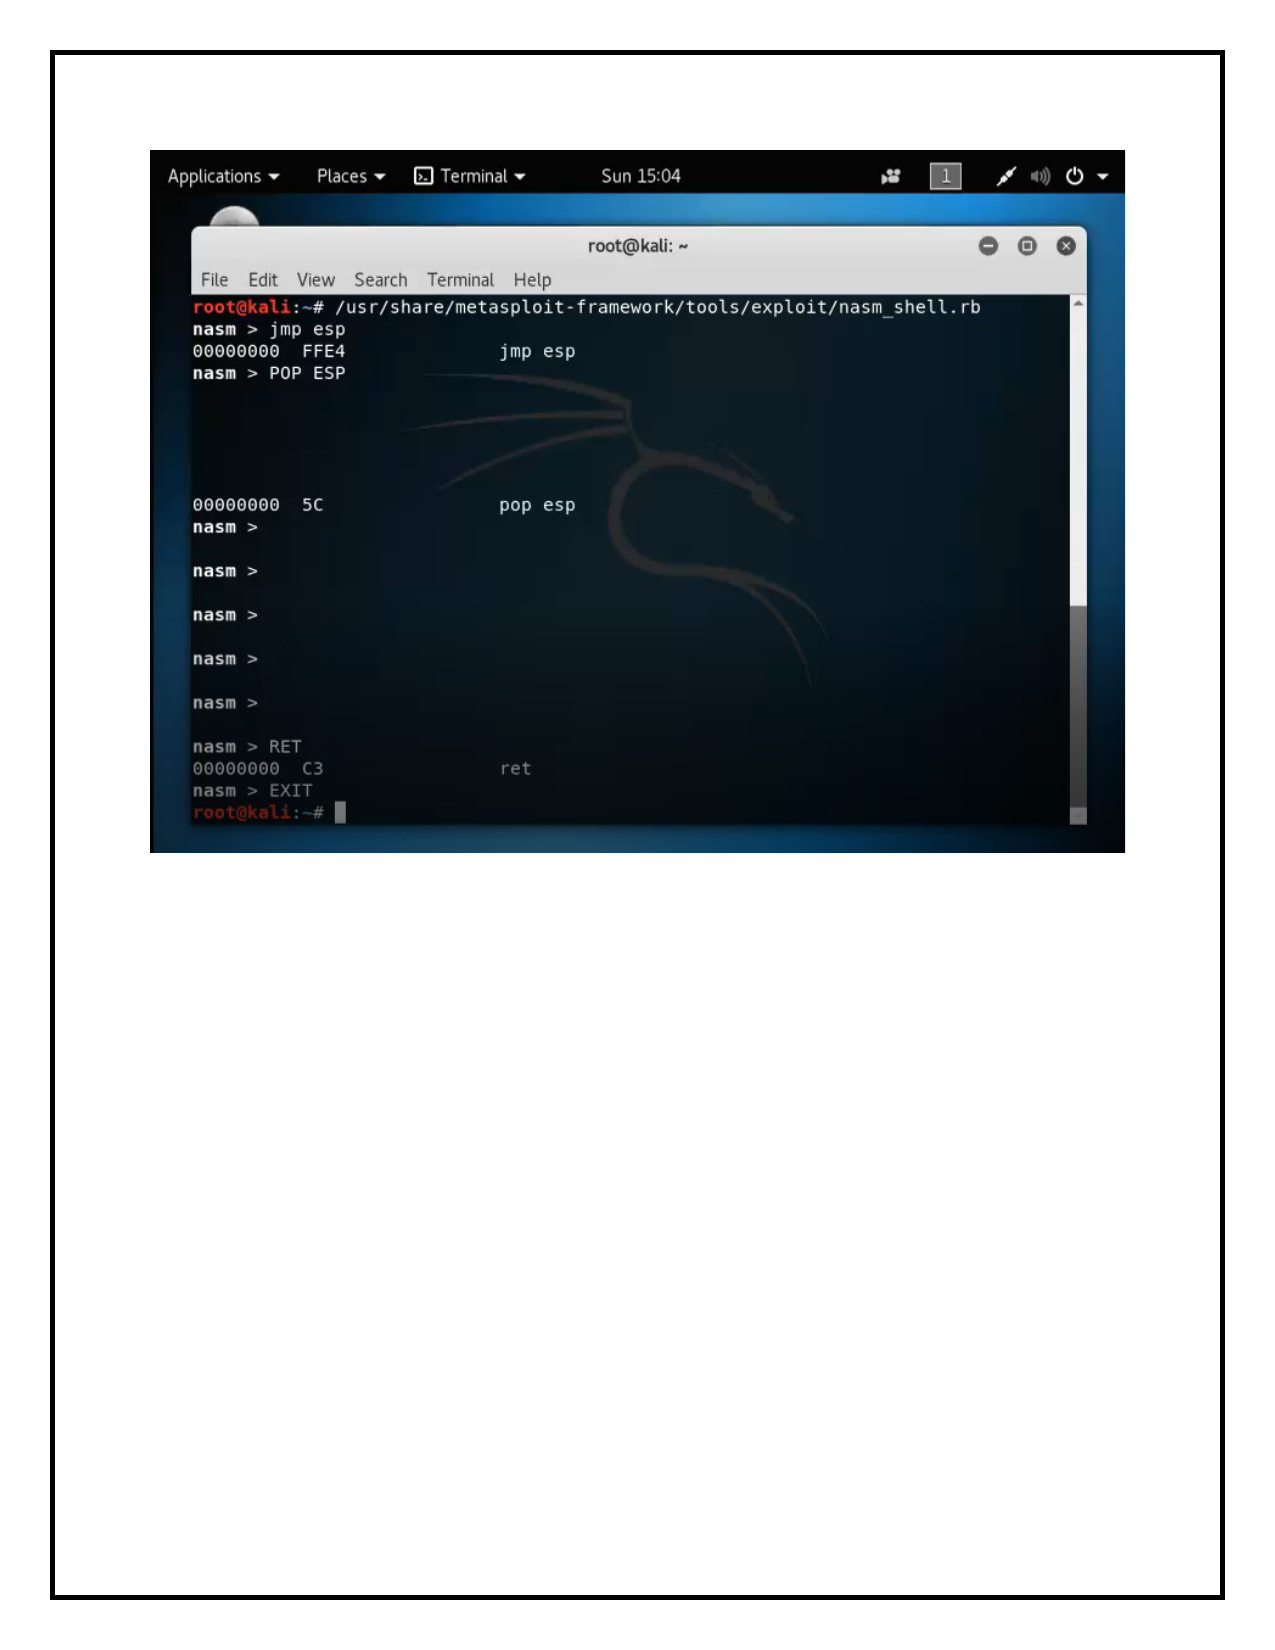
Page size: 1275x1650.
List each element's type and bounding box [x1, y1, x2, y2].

picture [150, 150, 1125, 853]
